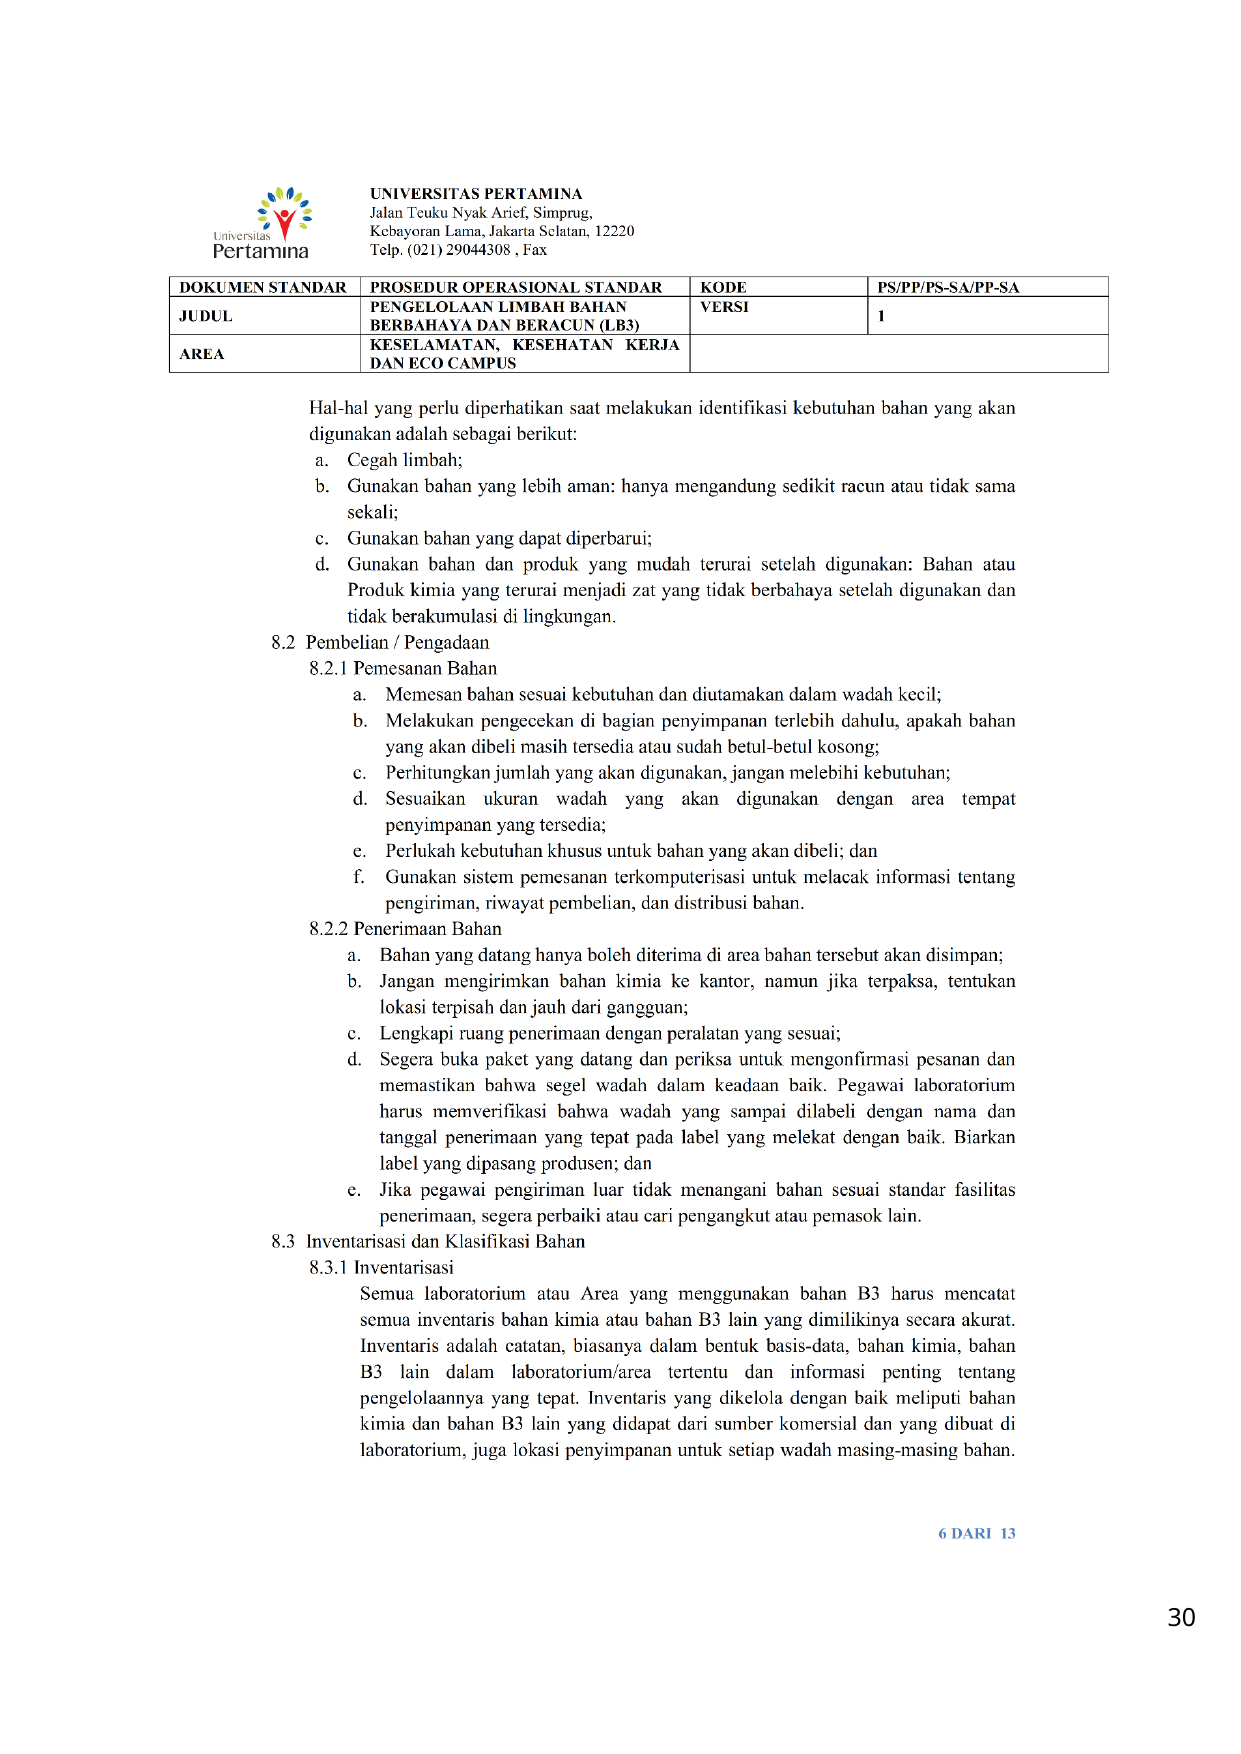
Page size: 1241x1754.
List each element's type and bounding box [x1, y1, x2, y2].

picture [29, 120, 1195, 1588]
